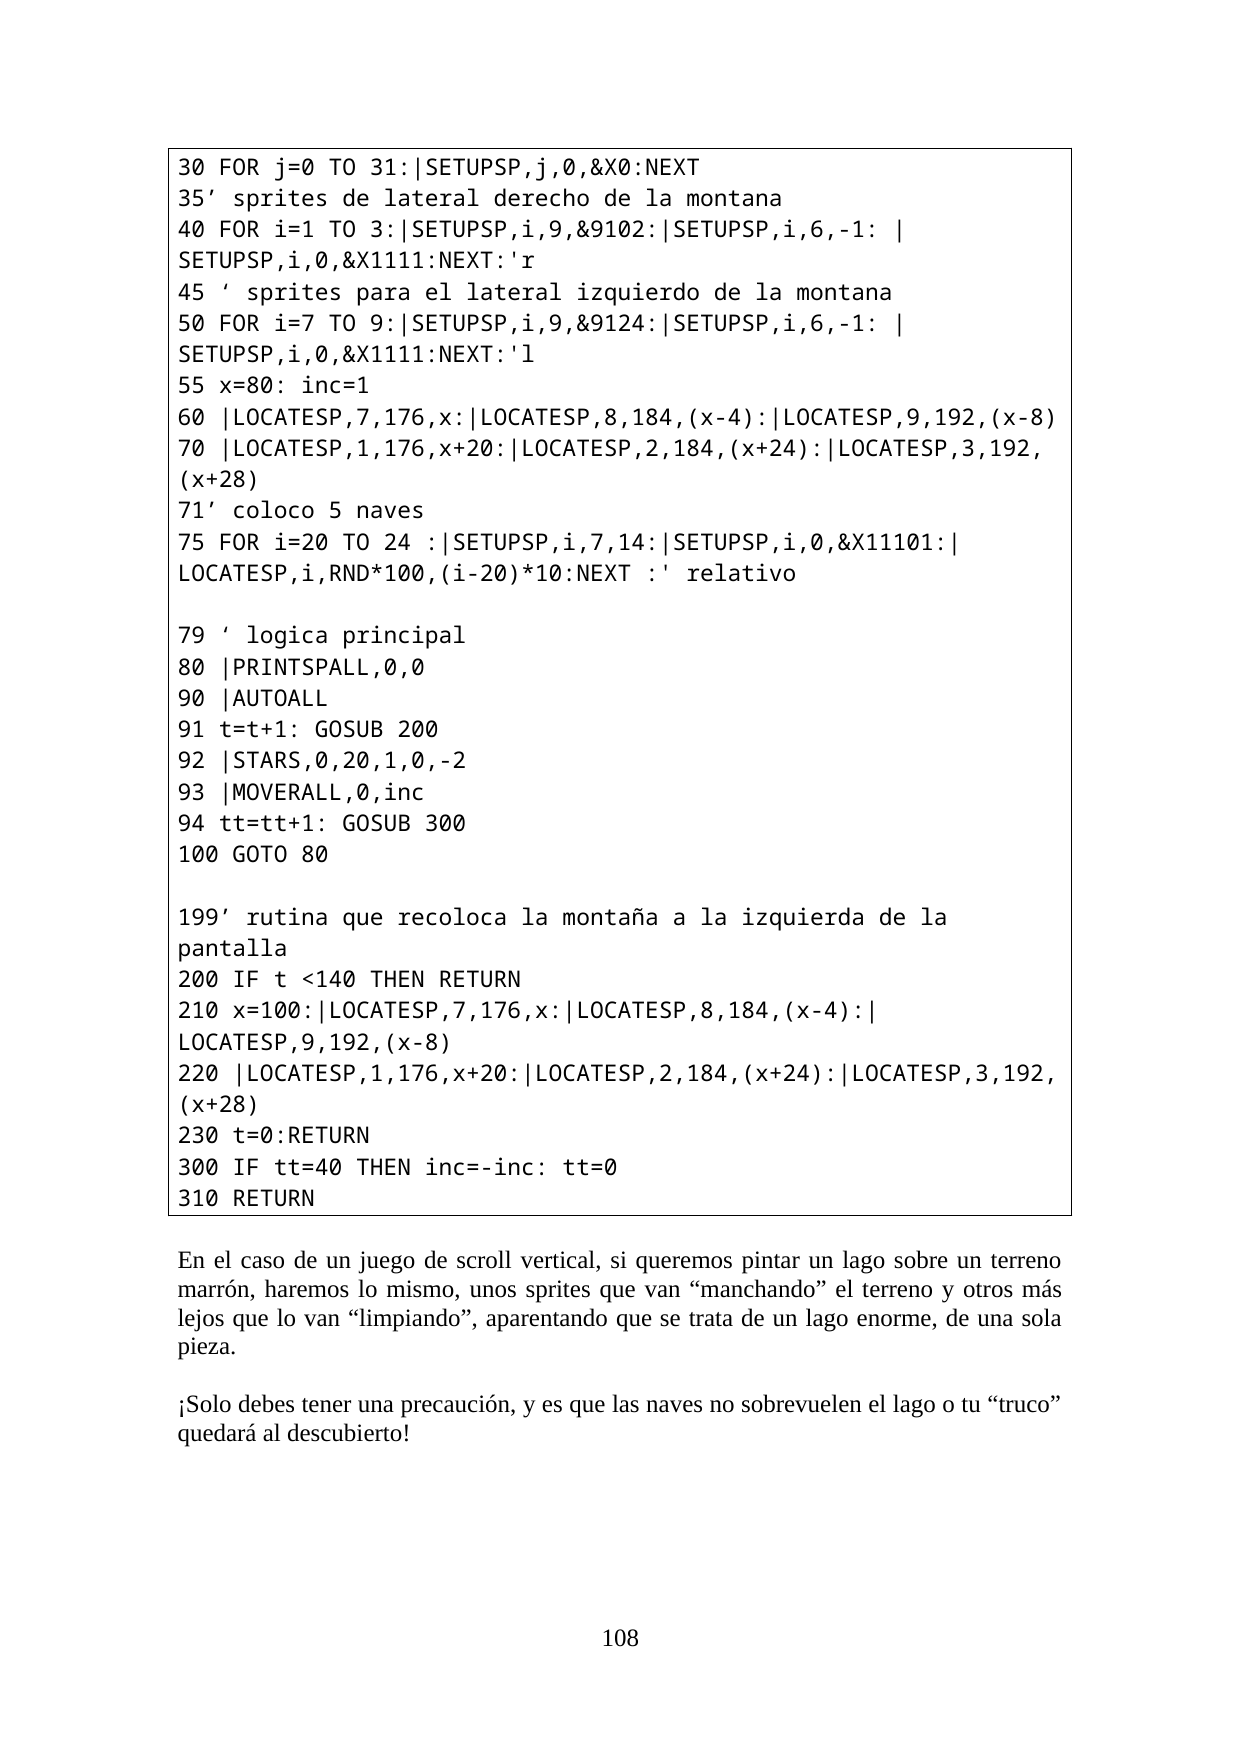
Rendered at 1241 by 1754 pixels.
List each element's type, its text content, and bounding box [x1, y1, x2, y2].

text 75 FOR i=20 TO 24 :|SETUPSP,i,7,14:|SETUPSP,i,0,&X11101:|LOCATESP,i,RND*100,(i-20)*10:NEXT :' relativo [177, 526, 1063, 588]
text 93 |MOVERALL,0,inc [177, 776, 1063, 807]
text 45 ‘ sprites para el lateral izquierdo de la montana [177, 276, 1063, 307]
text 55 x=80: inc=1 [177, 369, 1063, 401]
text 220 |LOCATESP,1,176,x+20:|LOCATESP,2,184,(x+24):|LOCATESP,3,192,(x+28) [177, 1057, 1063, 1119]
text 230 t=0:RETURN [177, 1119, 1063, 1151]
text 94 tt=tt+1: GOSUB 300 [177, 807, 1063, 838]
text 91 t=t+1: GOSUB 200 [177, 713, 1063, 744]
text 100 GOTO 80 [177, 838, 1063, 869]
text 92 |STARS,0,20,1,0,-2 [177, 744, 1063, 776]
text 70 |LOCATESP,1,176,x+20:|LOCATESP,2,184,(x+24):|LOCATESP,3,192,(x+28) [177, 432, 1063, 494]
text En el caso de un juego de scroll vertical, si queremos pintar un lago sobre un terreno marrón, haremos lo mismo, unos sprites que van “manchando” el terreno y otros más lejos que lo van “limpiando”, aparentando que se trata de un lago enorme, de una sola pieza. [177, 1245, 1063, 1360]
text 40 FOR i=1 TO 3:|SETUPSP,i,9,&9102:|SETUPSP,i,6,-1: |SETUPSP,i,0,&X1111:NEXT:'r [177, 213, 1063, 276]
text ¡Solo debes tener una precaución, y es que las naves no sobrevuelen el lago o tu “truco” quedará al descubierto! [177, 1389, 1063, 1446]
text 300 IF tt=40 THEN inc=-inc: tt=0 [177, 1151, 1063, 1179]
text 35’ sprites de lateral derecho de la montana [177, 182, 1063, 213]
text 71’ coloco 5 naves [177, 494, 1063, 526]
text 60 |LOCATESP,7,176,x:|LOCATESP,8,184,(x-4):|LOCATESP,9,192,(x-8) [177, 401, 1063, 432]
text 310 RETURN [169, 1179, 1071, 1215]
text 50 FOR i=7 TO 9:|SETUPSP,i,9,&9124:|SETUPSP,i,6,-1: |SETUPSP,i,0,&X1111:NEXT:'l [177, 307, 1063, 369]
text 199’ rutina que recoloca la montaña a la izquierda de la pantalla [177, 901, 1063, 963]
text 30 FOR j=0 TO 31:|SETUPSP,j,0,&X0:NEXT [169, 149, 1071, 182]
text 90 |AUTOALL [177, 682, 1063, 713]
text 200 IF t <140 THEN RETURN [177, 963, 1063, 994]
text 79 ‘ logica principal [177, 619, 1063, 651]
text 80 |PRINTSPALL,0,0 [177, 651, 1063, 682]
text 210 x=100:|LOCATESP,7,176,x:|LOCATESP,8,184,(x-4):|LOCATESP,9,192,(x-8) [177, 994, 1063, 1057]
